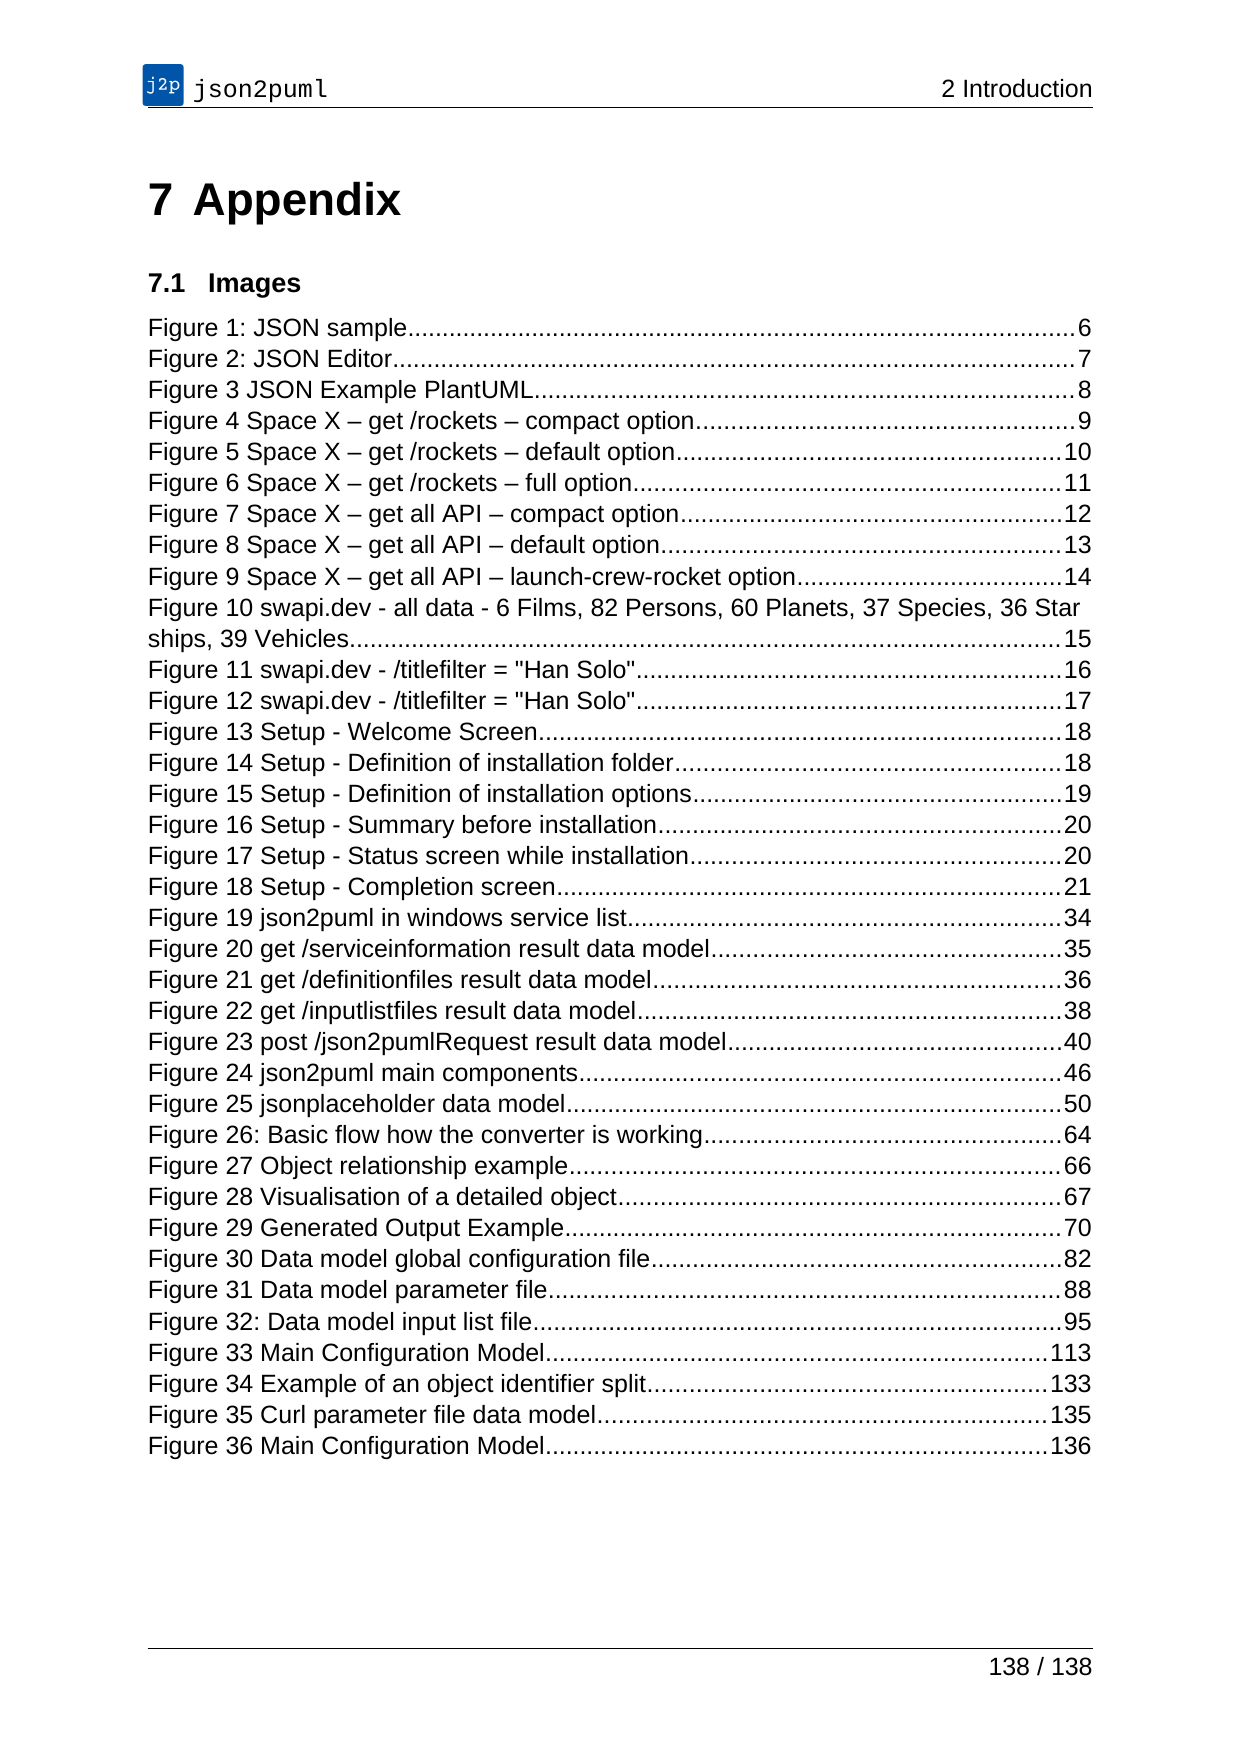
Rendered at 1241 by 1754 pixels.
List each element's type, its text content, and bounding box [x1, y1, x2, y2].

text Figure 31 Data model parameter file 88 [148, 1276, 1093, 1304]
text Figure 1: JSON sample 6 [148, 313, 1093, 342]
text Figure 10 swapi.dev - all data - 6 Films, 82 Persons, 60 Planets, 37 Species, 36 Star ships, 39 Vehicles 15 [148, 593, 1093, 652]
text Figure 33 Main Configuration Model 113 [148, 1338, 1093, 1366]
text Figure 19 json2puml in windows service list 34 [148, 903, 1093, 932]
subtitle Images [148, 267, 1093, 298]
text Figure 29 Generated Output Example 70 [148, 1213, 1093, 1242]
text Figure 8 Space X – get all API – default option 13 [148, 531, 1093, 559]
text Figure 25 jsonplaceholder data model 50 [148, 1089, 1093, 1118]
subtitle Appendix [148, 173, 1093, 225]
text Figure 12 swapi.dev - /titlefilter = "Han Solo" 17 [148, 686, 1093, 714]
text Figure 2: JSON Editor 7 [148, 344, 1093, 373]
text Figure 11 swapi.dev - /titlefilter = "Han Solo" 16 [148, 655, 1093, 683]
text Figure 23 post /json2pumlRequest result data model 40 [148, 1027, 1093, 1056]
text Figure 5 Space X – get /rockets – default option 10 [148, 437, 1093, 466]
text Figure 34 Example of an object identifier split 133 [148, 1369, 1093, 1397]
text Figure 6 Space X – get /rockets – full option 11 [148, 468, 1093, 497]
text Figure 17 Setup - Status screen while installation 20 [148, 841, 1093, 870]
text Figure 3 JSON Example PlantUML 8 [148, 375, 1093, 404]
text Figure 22 get /inputlistfiles result data model 38 [148, 996, 1093, 1025]
text Figure 21 get /definitionfiles result data model 36 [148, 965, 1093, 994]
text Figure 20 get /serviceinformation result data model 35 [148, 934, 1093, 963]
text Figure 26: Basic flow how the converter is working 64 [148, 1120, 1093, 1149]
text Figure 36 Main Configuration Model 136 [148, 1431, 1093, 1459]
text Figure 15 Setup - Definition of installation options 19 [148, 779, 1093, 808]
text Figure 14 Setup - Definition of installation folder 18 [148, 748, 1093, 777]
text Figure 27 Object relationship example 66 [148, 1151, 1093, 1180]
text Figure 7 Space X – get all API – compact option 12 [148, 499, 1093, 528]
text Figure 30 Data model global configuration file 82 [148, 1244, 1093, 1273]
text Figure 4 Space X – get /rockets – compact option 9 [148, 406, 1093, 435]
text Figure 28 Visualisation of a detailed object 67 [148, 1182, 1093, 1211]
text Figure 9 Space X – get all API – launch-crew-rocket option 14 [148, 562, 1093, 590]
text Figure 16 Setup - Summary before installation 20 [148, 810, 1093, 839]
picture [142, 64, 184, 106]
text Figure 32: Data model input list file 95 [148, 1307, 1093, 1335]
text Figure 13 Setup - Welcome Screen 18 [148, 717, 1093, 746]
text Figure 35 Curl parameter file data model 135 [148, 1400, 1093, 1428]
text Figure 18 Setup - Completion screen 21 [148, 872, 1093, 901]
text Figure 24 json2puml main components 46 [148, 1058, 1093, 1087]
